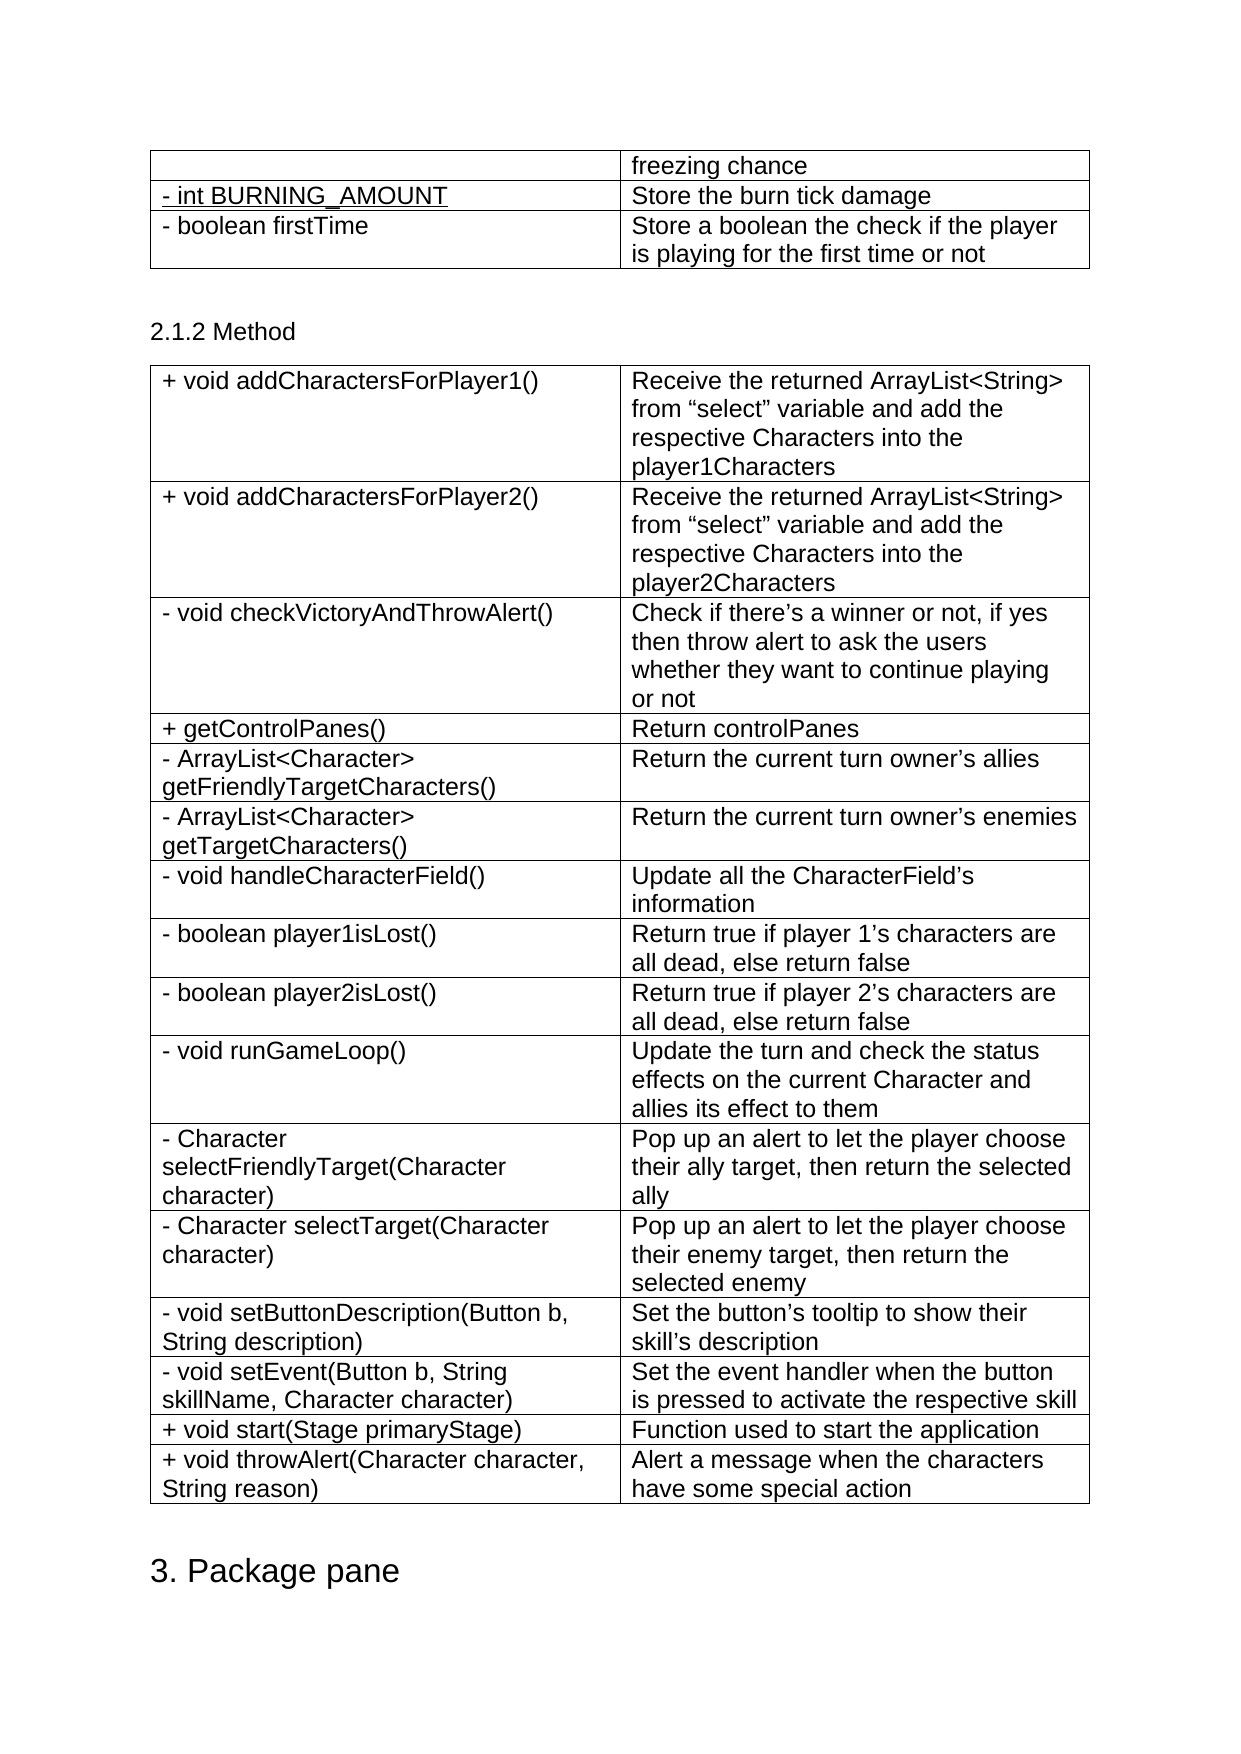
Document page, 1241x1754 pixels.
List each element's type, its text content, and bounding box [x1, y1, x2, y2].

table_cell Function used to start the application [621, 1415, 1089, 1444]
table_cell - int BURNING_AMOUNT [151, 181, 620, 209]
table_cell - Character selectTarget(Character character) [151, 1211, 620, 1297]
table_cell - boolean player1isLost() [151, 919, 620, 977]
table_cell - void setEvent(Button b, String skillName, Character character) [151, 1357, 620, 1414]
table_cell - boolean player2isLost() [151, 978, 620, 1035]
table_cell Pop up an alert to let the player choose their ally target, then return the selected ally [621, 1124, 1089, 1210]
table_cell - void checkVictoryAndThrowAlert() [151, 598, 620, 713]
table_cell Update all the CharacterField’s information [621, 861, 1089, 918]
table_cell Receive the returned ArrayList<String> from “select” variable and add the respective Characters into the player2Characters [621, 482, 1089, 597]
table_cell + void throwAlert(Character character, String reason) [151, 1445, 620, 1502]
text 2.1.2 Method [150, 317, 1090, 346]
table_cell Set the button’s tooltip to show their skill’s description [621, 1298, 1089, 1356]
table_cell Return the current turn owner’s enemies [621, 802, 1089, 859]
table_cell - boolean firstTime [151, 211, 620, 268]
table_cell Pop up an alert to let the player choose their enemy target, then return the selected enemy [621, 1211, 1089, 1297]
table_cell - ArrayList<Character> getTargetCharacters() [151, 802, 620, 859]
table_cell Update the turn and check the status effects on the current Character and allies its effect to them [621, 1036, 1089, 1122]
table_cell Alert a message when the characters have some special action [621, 1445, 1089, 1502]
table_cell Check if there’s a winner or not, if yes then throw alert to ask the users whether they want to continue playing or not [621, 598, 1089, 713]
table_cell Set the event handler when the button is pressed to activate the respective skill [621, 1357, 1089, 1414]
table_cell - Character selectFriendlyTarget(Character character) [151, 1124, 620, 1210]
table_cell + void addCharactersForPlayer2() [151, 482, 620, 597]
table_cell - void runGameLoop() [151, 1036, 620, 1122]
table_cell Return true if player 2’s characters are all dead, else return false [621, 978, 1089, 1035]
table_header + void addCharactersForPlayer1() [151, 366, 620, 481]
text 3. Package pane [150, 1551, 1090, 1590]
table_cell - void handleCharacterField() [151, 861, 620, 918]
table_cell Store the burn tick damage [621, 181, 1089, 209]
table_cell Store a boolean the check if the player is playing for the first time or not [621, 211, 1089, 268]
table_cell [621, 151, 1089, 180]
table_cell + getControlPanes() [151, 714, 620, 742]
table_cell + void start(Stage primaryStage) [151, 1415, 620, 1444]
table_header Receive the returned ArrayList<String> from “select” variable and add the respective Characters into the player1Characters [621, 366, 1089, 481]
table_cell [151, 151, 620, 180]
table_cell - void setButtonDescription(Button b, String description) [151, 1298, 620, 1356]
table_cell - ArrayList<Character> getFriendlyTargetCharacters() [151, 744, 620, 801]
table_cell Return the current turn owner’s allies [621, 744, 1089, 801]
table_cell Return controlPanes [621, 714, 1089, 742]
table_cell Return true if player 1’s characters are all dead, else return false [621, 919, 1089, 977]
